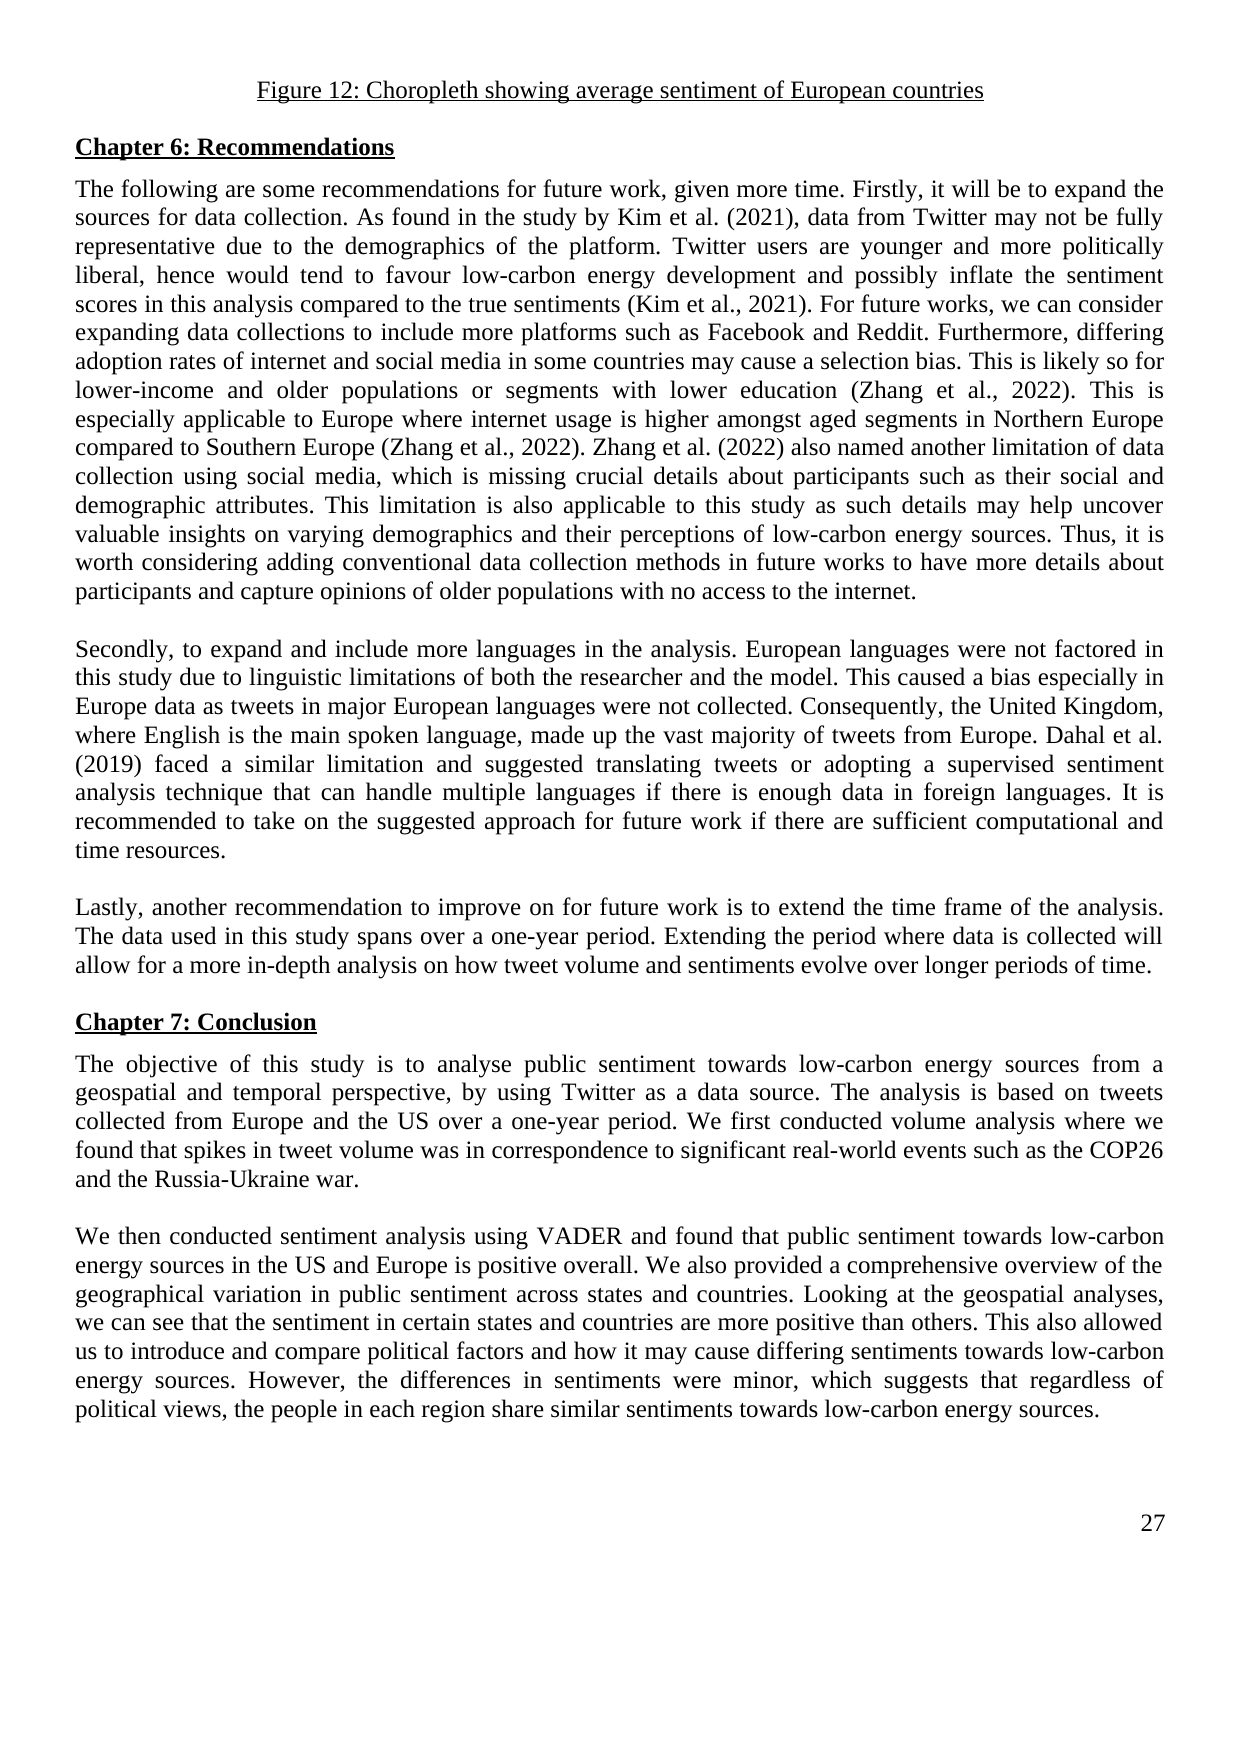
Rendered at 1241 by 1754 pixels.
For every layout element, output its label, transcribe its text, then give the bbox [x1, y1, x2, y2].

text Figure 12: Choropleth showing average sentiment of European countries [75, 75, 1165, 104]
subtitle Chapter 7: Conclusion [75, 1007, 1165, 1036]
text Secondly, to expand and include more languages in the analysis. European languages were not factored in this study due to linguistic limitations of both the researcher and the model. This caused a bias especially in Europe data as tweets in major European languages were not collected. Consequently, the United Kingdom, where English is the main spoken language, made up the vast majority of tweets from Europe. Dahal et al. (2019) faced a similar limitation and suggested translating tweets or adopting a supervised sentiment analysis technique that can handle multiple languages if there is enough data in foreign languages. It is recommended to take on the suggested approach for future work if there are sufficient computational and time resources. [75, 634, 1165, 864]
text The objective of this study is to analyse public sentiment towards low-carbon energy sources from a geospatial and temporal perspective, by using Twitter as a data source. The analysis is based on tweets collected from Europe and the US over a one-year period. We first conducted volume analysis where we found that spikes in tweet volume was in correspondence to significant real-world events such as the COP26 and the Russia-Ukraine war. [75, 1049, 1165, 1192]
text Lastly, another recommendation to improve on for future work is to extend the time frame of the analysis. The data used in this study spans over a one-year period. Extending the period where data is collected will allow for a more in-depth analysis on how tweet volume and sentiments evolve over longer periods of time. [75, 892, 1165, 979]
subtitle Chapter 6: Recommendations [75, 132, 1165, 161]
text We then conducted sentiment analysis using VADER and found that public sentiment towards low-carbon energy sources in the US and Europe is positive overall. We also provided a comprehensive overview of the geographical variation in public sentiment across states and countries. Looking at the geospatial analyses, we can see that the sentiment in certain states and countries are more positive than others. This also allowed us to introduce and compare political factors and how it may cause differing sentiments towards low-carbon energy sources. However, the differences in sentiments were minor, which suggests that regardless of political views, the people in each region share similar sentiments towards low-carbon energy sources. [75, 1221, 1165, 1422]
text The following are some recommendations for future work, given more time. Firstly, it will be to expand the sources for data collection. As found in the study by Kim et al. (2021), data from Twitter may not be fully representative due to the demographics of the platform. Twitter users are younger and more politically liberal, hence would tend to favour low-carbon energy development and possibly inflate the sentiment scores in this analysis compared to the true sentiments (Kim et al., 2021). For future works, we can consider expanding data collections to include more platforms such as Facebook and Reddit. Furthermore, differing adoption rates of internet and social media in some countries may cause a selection bias. This is likely so for lower-income and older populations or segments with lower education (Zhang et al., 2022). This is especially applicable to Europe where internet usage is higher amongst aged segments in Northern Europe compared to Southern Europe (Zhang et al., 2022). Zhang et al. (2022) also named another limitation of data collection using social media, which is missing crucial details about participants such as their social and demographic attributes. This limitation is also applicable to this study as such details may help uncover valuable insights on varying demographics and their perceptions of low-carbon energy sources. Thus, it is worth considering adding conventional data collection methods in future works to have more details about participants and capture opinions of older populations with no access to the internet. [75, 174, 1165, 605]
